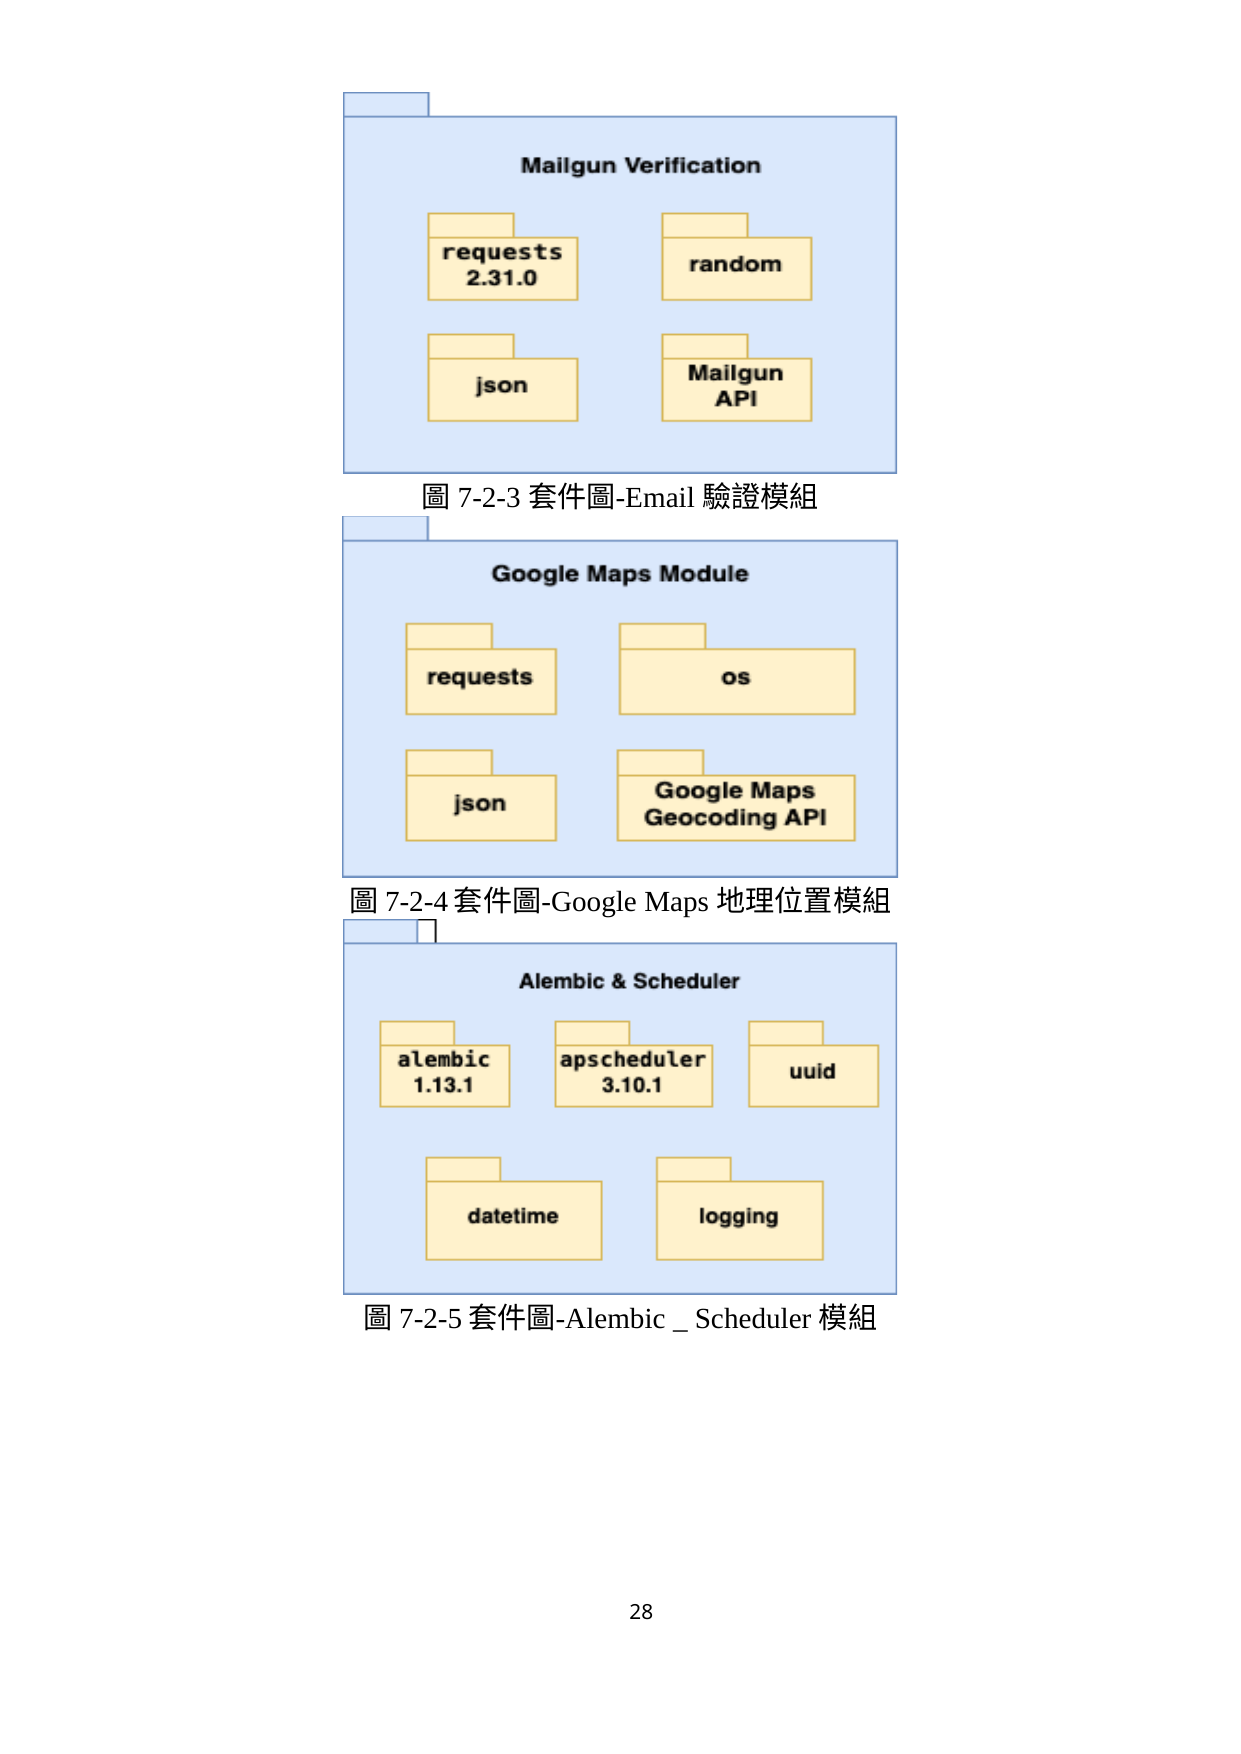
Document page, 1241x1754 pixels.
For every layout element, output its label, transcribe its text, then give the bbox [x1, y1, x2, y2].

text 圖 7-2-3 套件圖-Email 驗證模組 [89, 474, 1152, 516]
text 圖 7-2-4套件圖-Google Maps 地理位置模組 [89, 877, 1152, 919]
picture [342, 516, 899, 878]
picture [343, 92, 898, 474]
text 圖 7-2-5套件圖-Alembic _ Scheduler 模組 [89, 1294, 1152, 1336]
picture [343, 919, 898, 1295]
